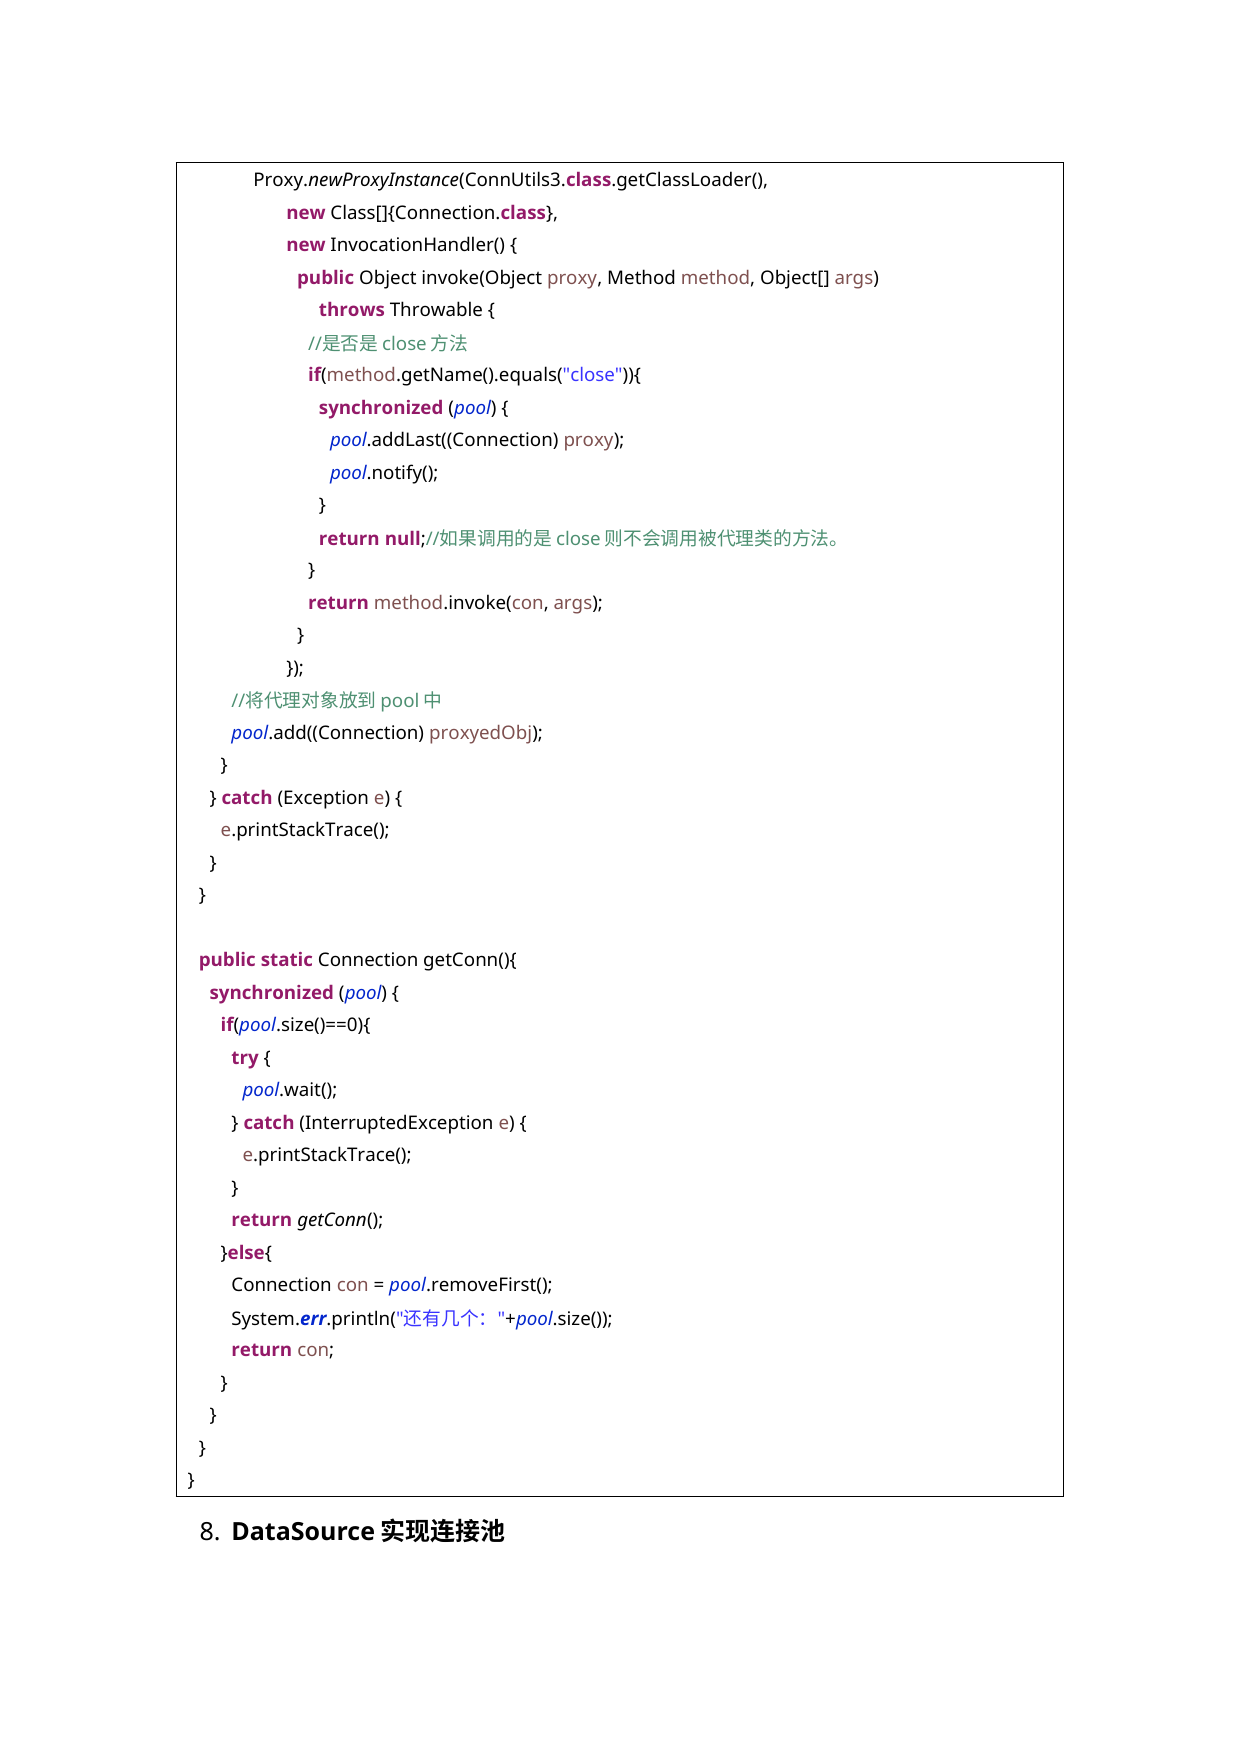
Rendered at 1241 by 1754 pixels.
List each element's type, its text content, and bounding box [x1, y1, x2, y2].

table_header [177, 163, 1063, 1496]
list DataSource实现连接池 [199, 1497, 1053, 1562]
